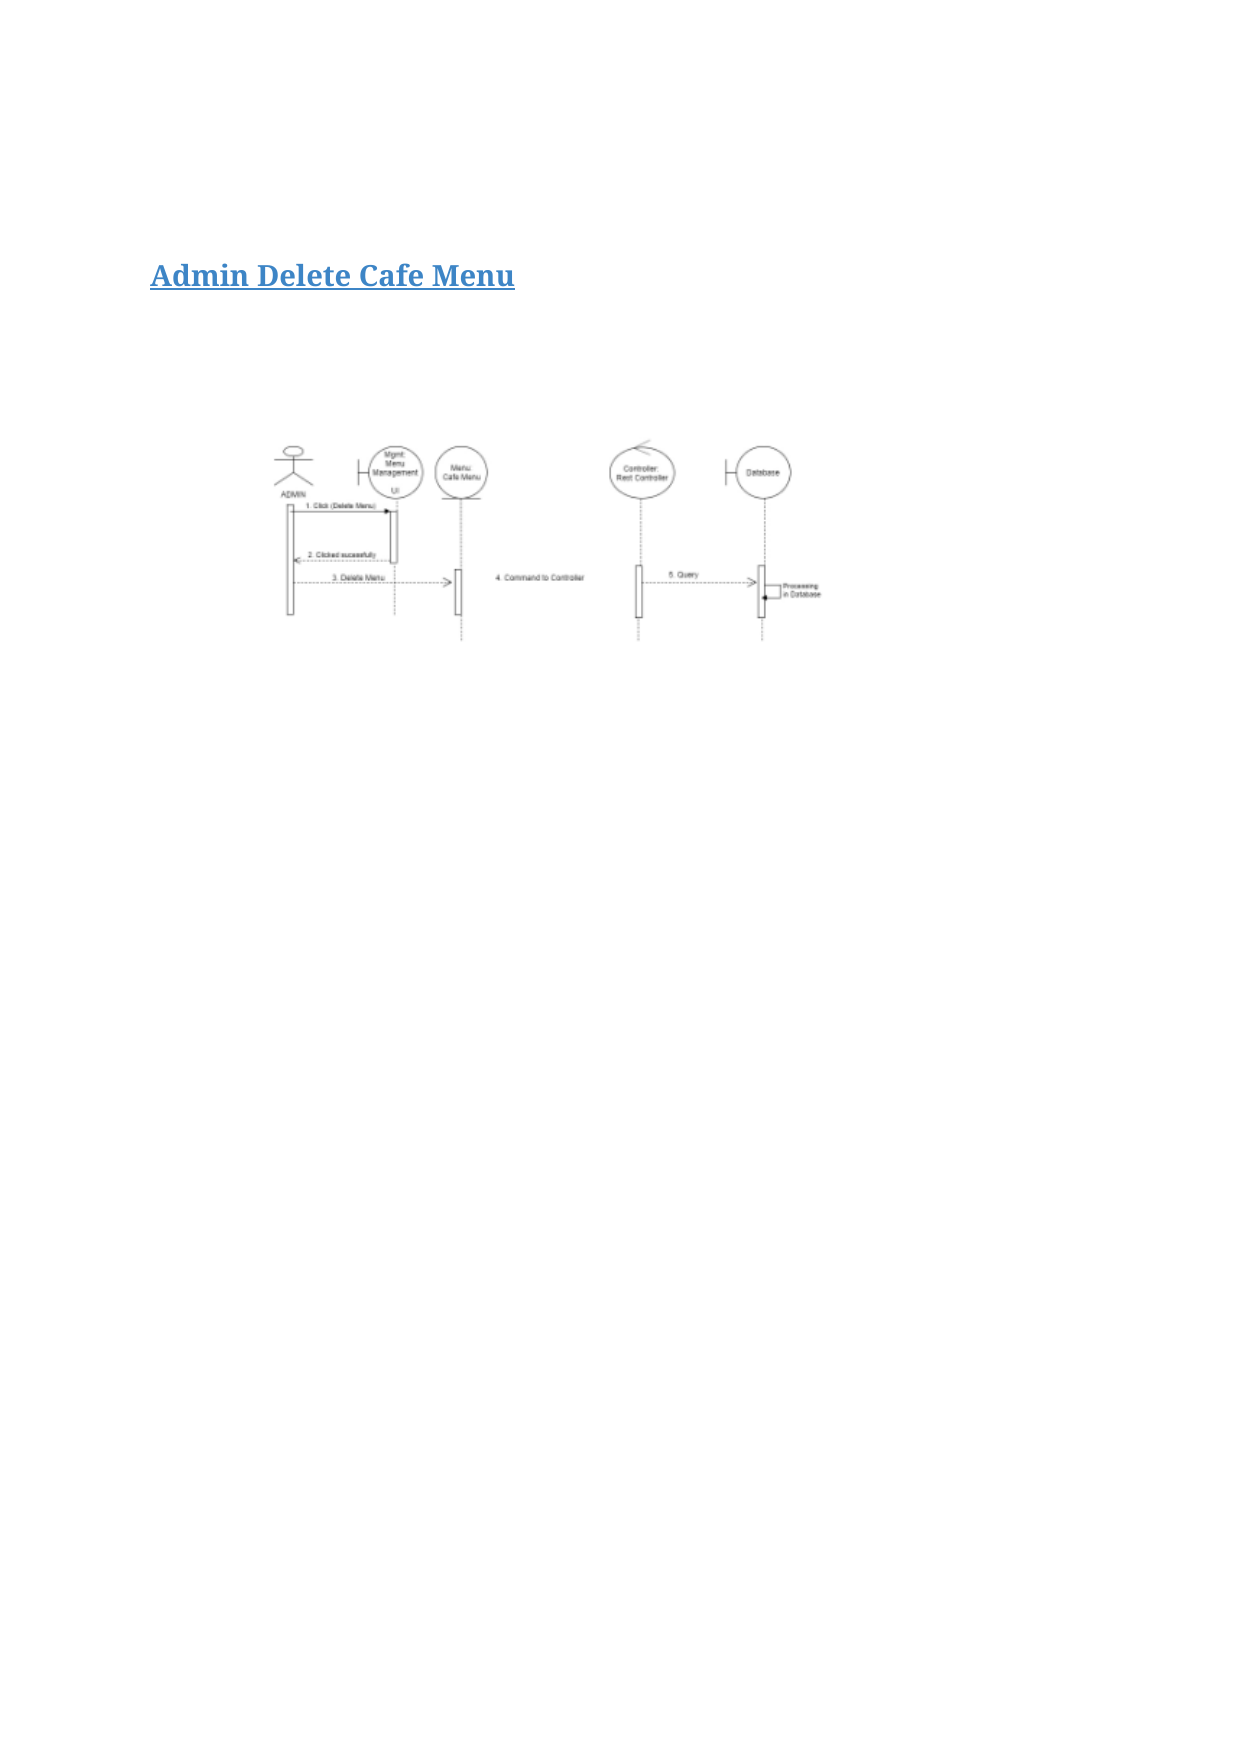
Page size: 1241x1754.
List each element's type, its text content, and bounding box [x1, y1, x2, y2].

picture [150, 300, 1091, 672]
text Admin Delete Cafe Menu [150, 255, 1090, 294]
